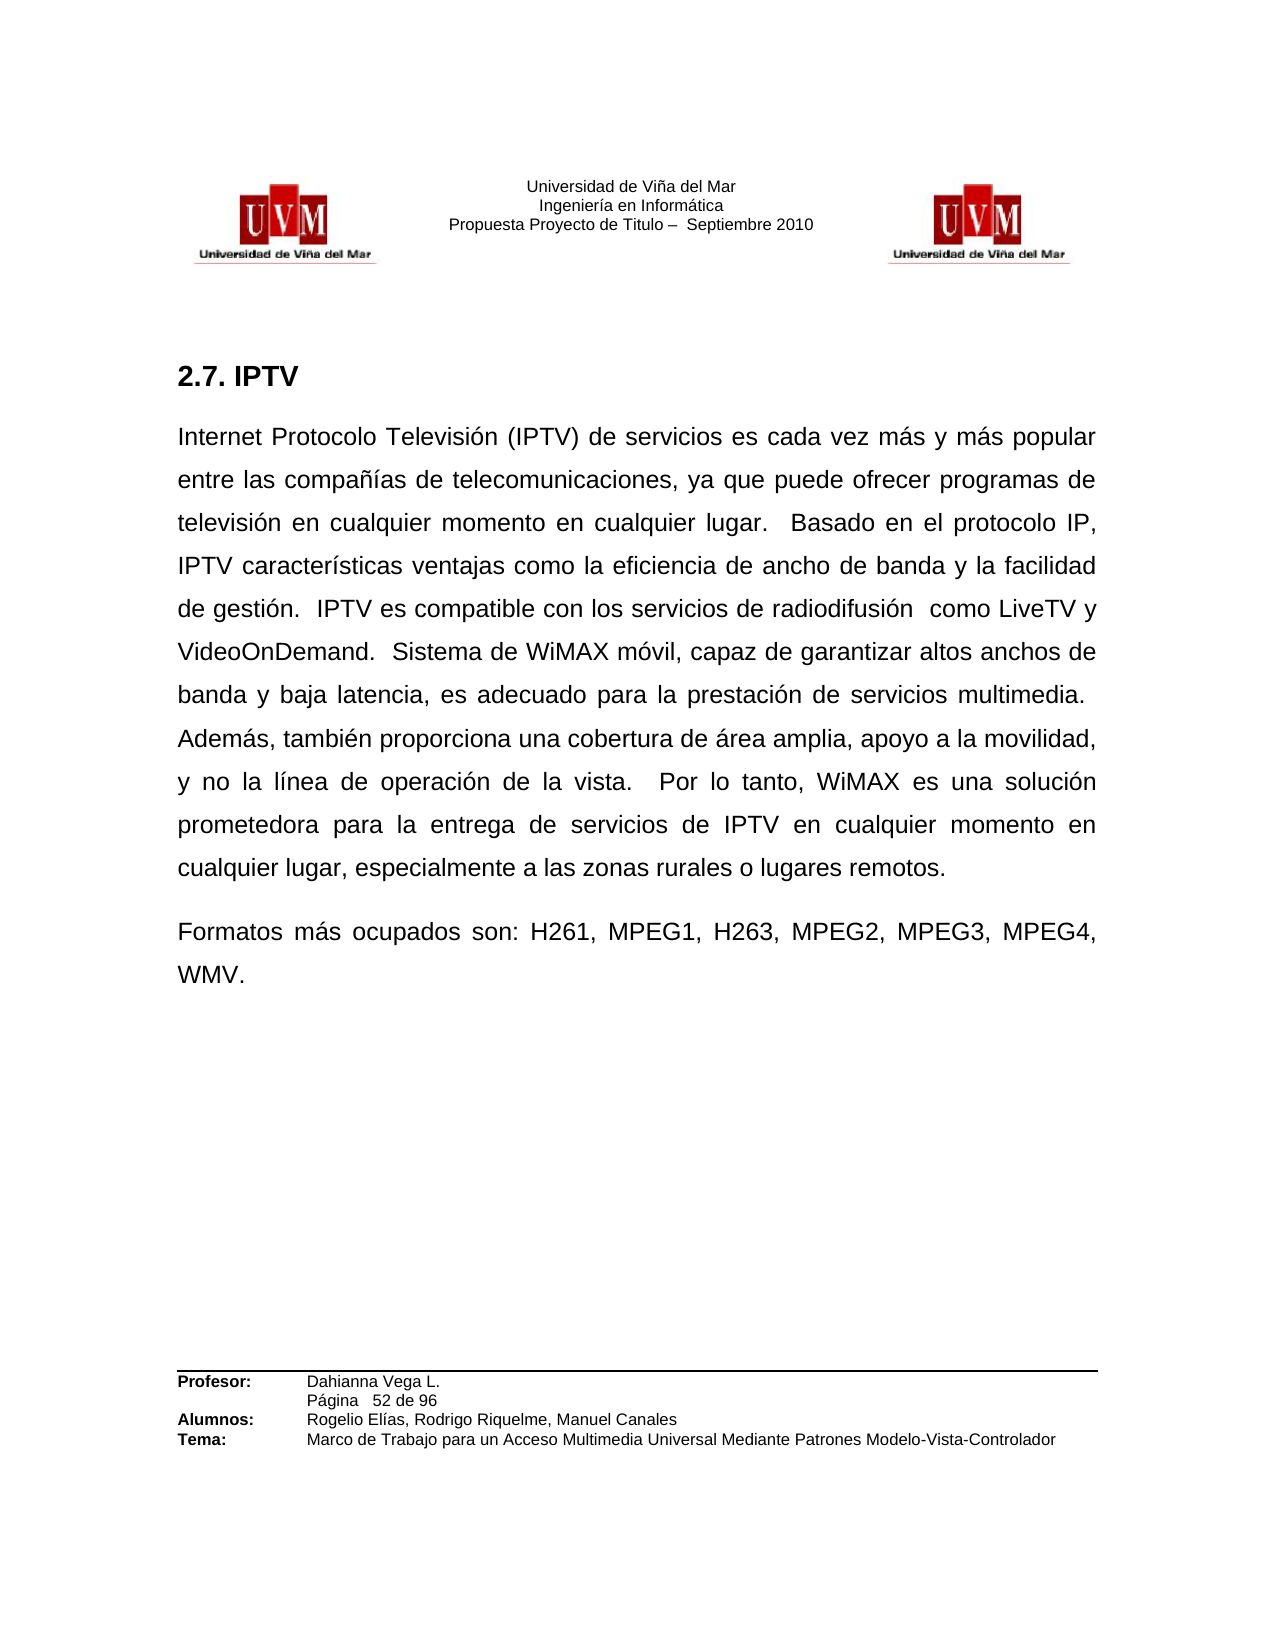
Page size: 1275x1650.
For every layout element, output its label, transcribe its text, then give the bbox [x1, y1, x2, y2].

picture [871, 176, 1084, 267]
subtitle 2.7. IPTV [177, 359, 1098, 392]
text Formatos más ocupados son: H261, MPEG1, H263, MPEG2, MPEG3, MPEG4, WMV. [177, 917, 1098, 989]
text Internet Protocolo Televisión (IPTV) de servicios es cada vez más y más popular entre las compañías de telecomunicaciones, ya que puede ofrecer programas de televisión en cualquier momento en cualquier lugar. Based on IP protocol, IPTV features advantages like bandwidth efficiency and ease of management. Basado en el protocolo IP, IPTV características ventajas como la eficiencia de ancho de banda y la facilidad de gestión. IPTV supports both broadcast and unicast services like LiveTV and VideoOnDemand. IPTV es compatible con los servicios de radiodifusión como LiveTV y VideoOnDemand. WiMAX wireless system, capable of ensuring high bandwidths and low latencies, is suitable for delivering multimedia services. Sistema de WiMAX móvil, capaz de garantizar altos anchos de banda y baja latencia, es adecuado para la prestación de servicios multimedia. In addition, it also provides wide area coverage, mobility support, and non-line-of-sight operation. Además, también proporciona una cobertura de área amplia, apoyo a la movilidad, y no la línea de operación de la vista. Therefore, WiMAX is a promising solution for delivering IPTV services anytime anywhere, especially to rural areas or remote locations. Por lo tanto, WiMAX es una solución prometedora para la entrega de servicios de IPTV en cualquier momento en cualquier lugar, especialmente a las zonas rurales o lugares remotos. [177, 422, 1098, 882]
picture [177, 176, 390, 267]
